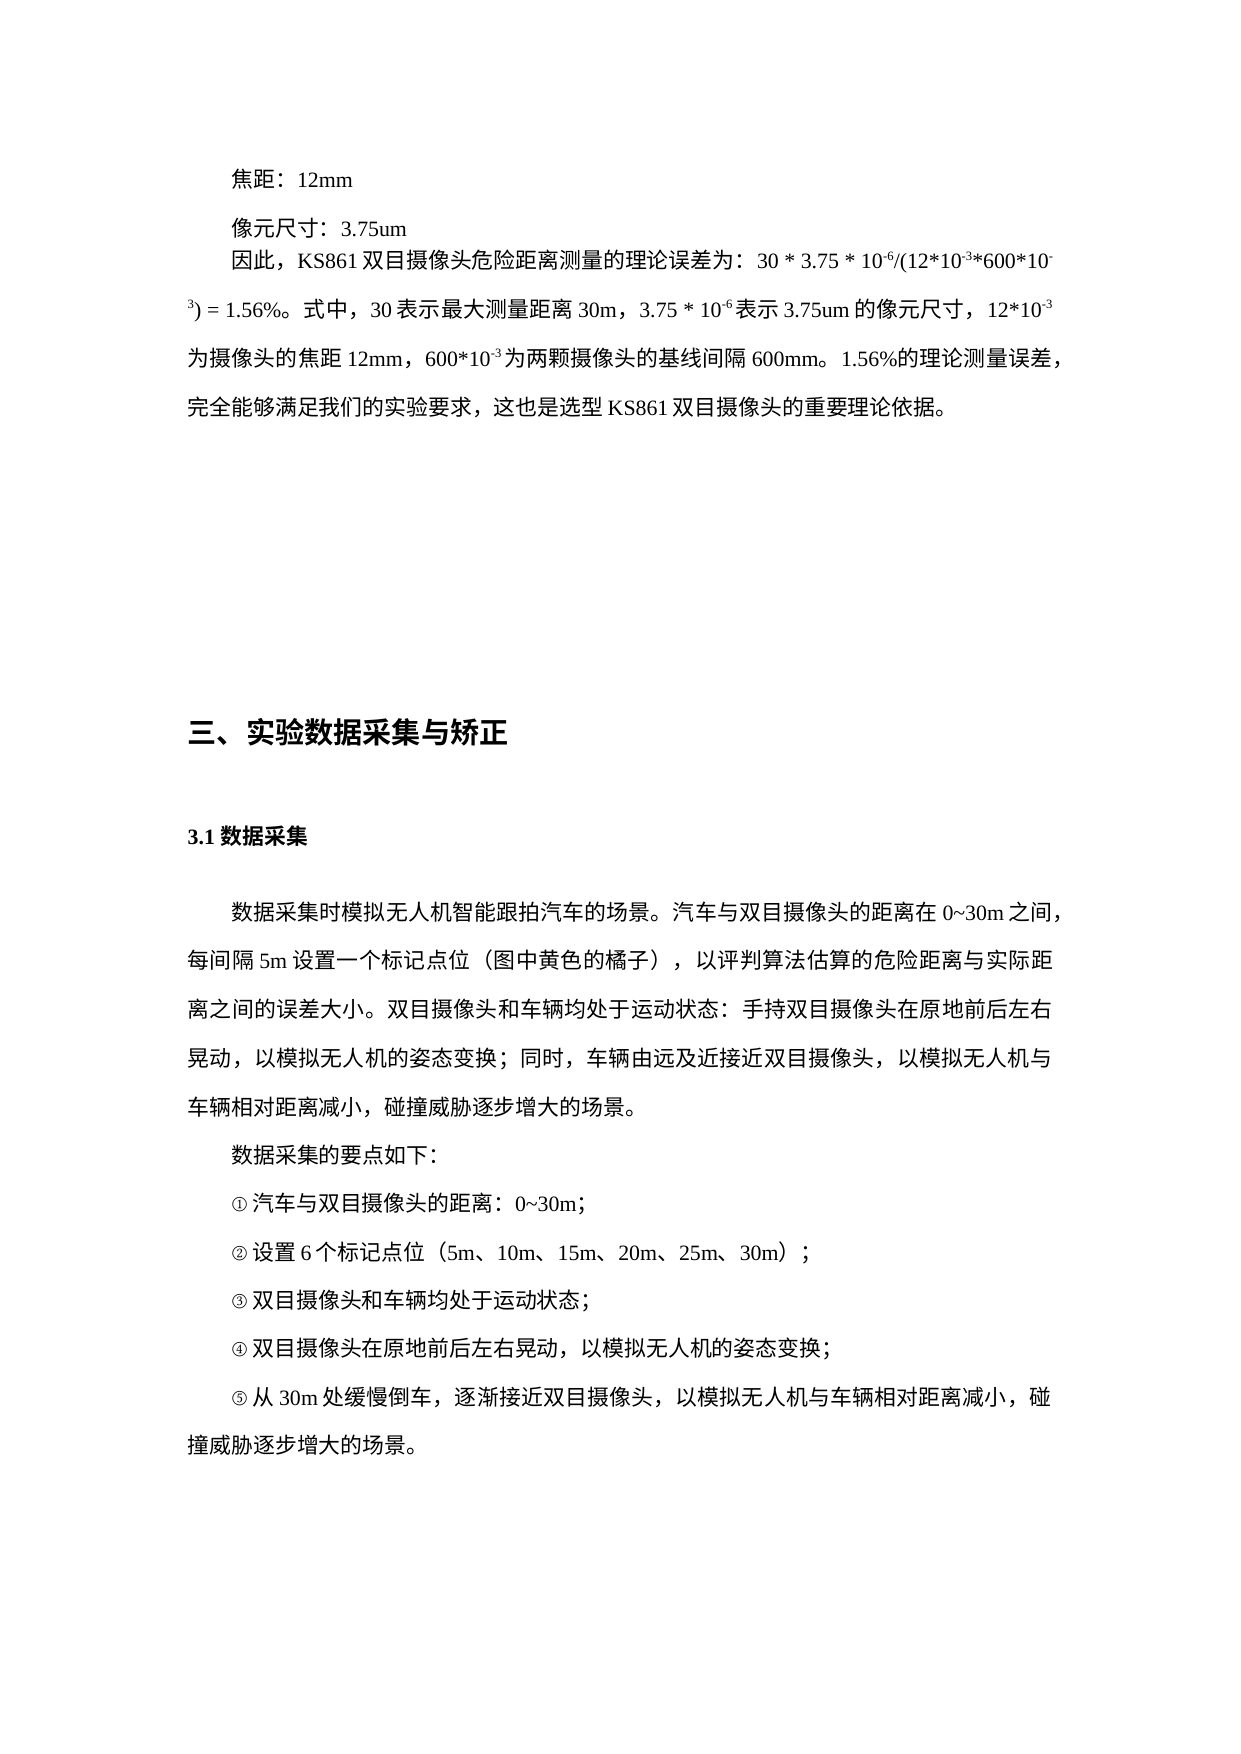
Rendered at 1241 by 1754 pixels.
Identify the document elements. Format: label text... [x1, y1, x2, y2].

subtitle 3.1 数据采集 [187, 819, 1053, 851]
text ④双目摄像头在原地前后左右晃动，以模拟无人机的姿态变换； [187, 1331, 1053, 1363]
text ②设置6个标记点位（5m、10m、15m、20m、25m、30m）； [187, 1234, 1053, 1267]
text ⑤从30m处缓慢倒车，逐渐接近双目摄像头，以模拟无人机与车辆相对距离减小，碰撞威胁逐步增大的场景。 [187, 1379, 1053, 1461]
text 因此，KS861双目摄像头危险距离测量的理论误差为：30 * 3.75 * 10-6/(12*10-3*600*10-3) = 1.56%。式中，30表示最大测量距离30m，3.75 * 10-6表示3.75um的像元尺寸，12*10-3为摄像头的焦距12mm，600*10-3为两颗摄像头的基线间隔600mm。1.56%的理论测量误差，完全能够满足我们的实验要求，这也是选型KS861双目摄像头的重要理论依据。 [187, 243, 1053, 422]
text 数据采集时模拟无人机智能跟拍汽车的场景。汽车与双目摄像头的距离在0~30m之间，每间隔5m设置一个标记点位（图中黄色的橘子），以评判算法估算的危险距离与实际距离之间的误差大小。双目摄像头和车辆均处于运动状态：手持双目摄像头在原地前后左右晃动，以模拟无人机的姿态变换；同时，车辆由远及近接近双目摄像头，以模拟无人机与车辆相对距离减小，碰撞威胁逐步增大的场景。 [187, 894, 1053, 1122]
text ③双目摄像头和车辆均处于运动状态； [187, 1283, 1053, 1315]
text 数据采集的要点如下： [187, 1138, 1053, 1170]
text 焦距：12mm [187, 162, 1053, 194]
text 像元尺寸：3.75um [187, 210, 1053, 243]
text ①汽车与双目摄像头的距离：0~30m； [187, 1186, 1053, 1218]
subtitle 三、实验数据采集与矫正 [187, 698, 1053, 763]
